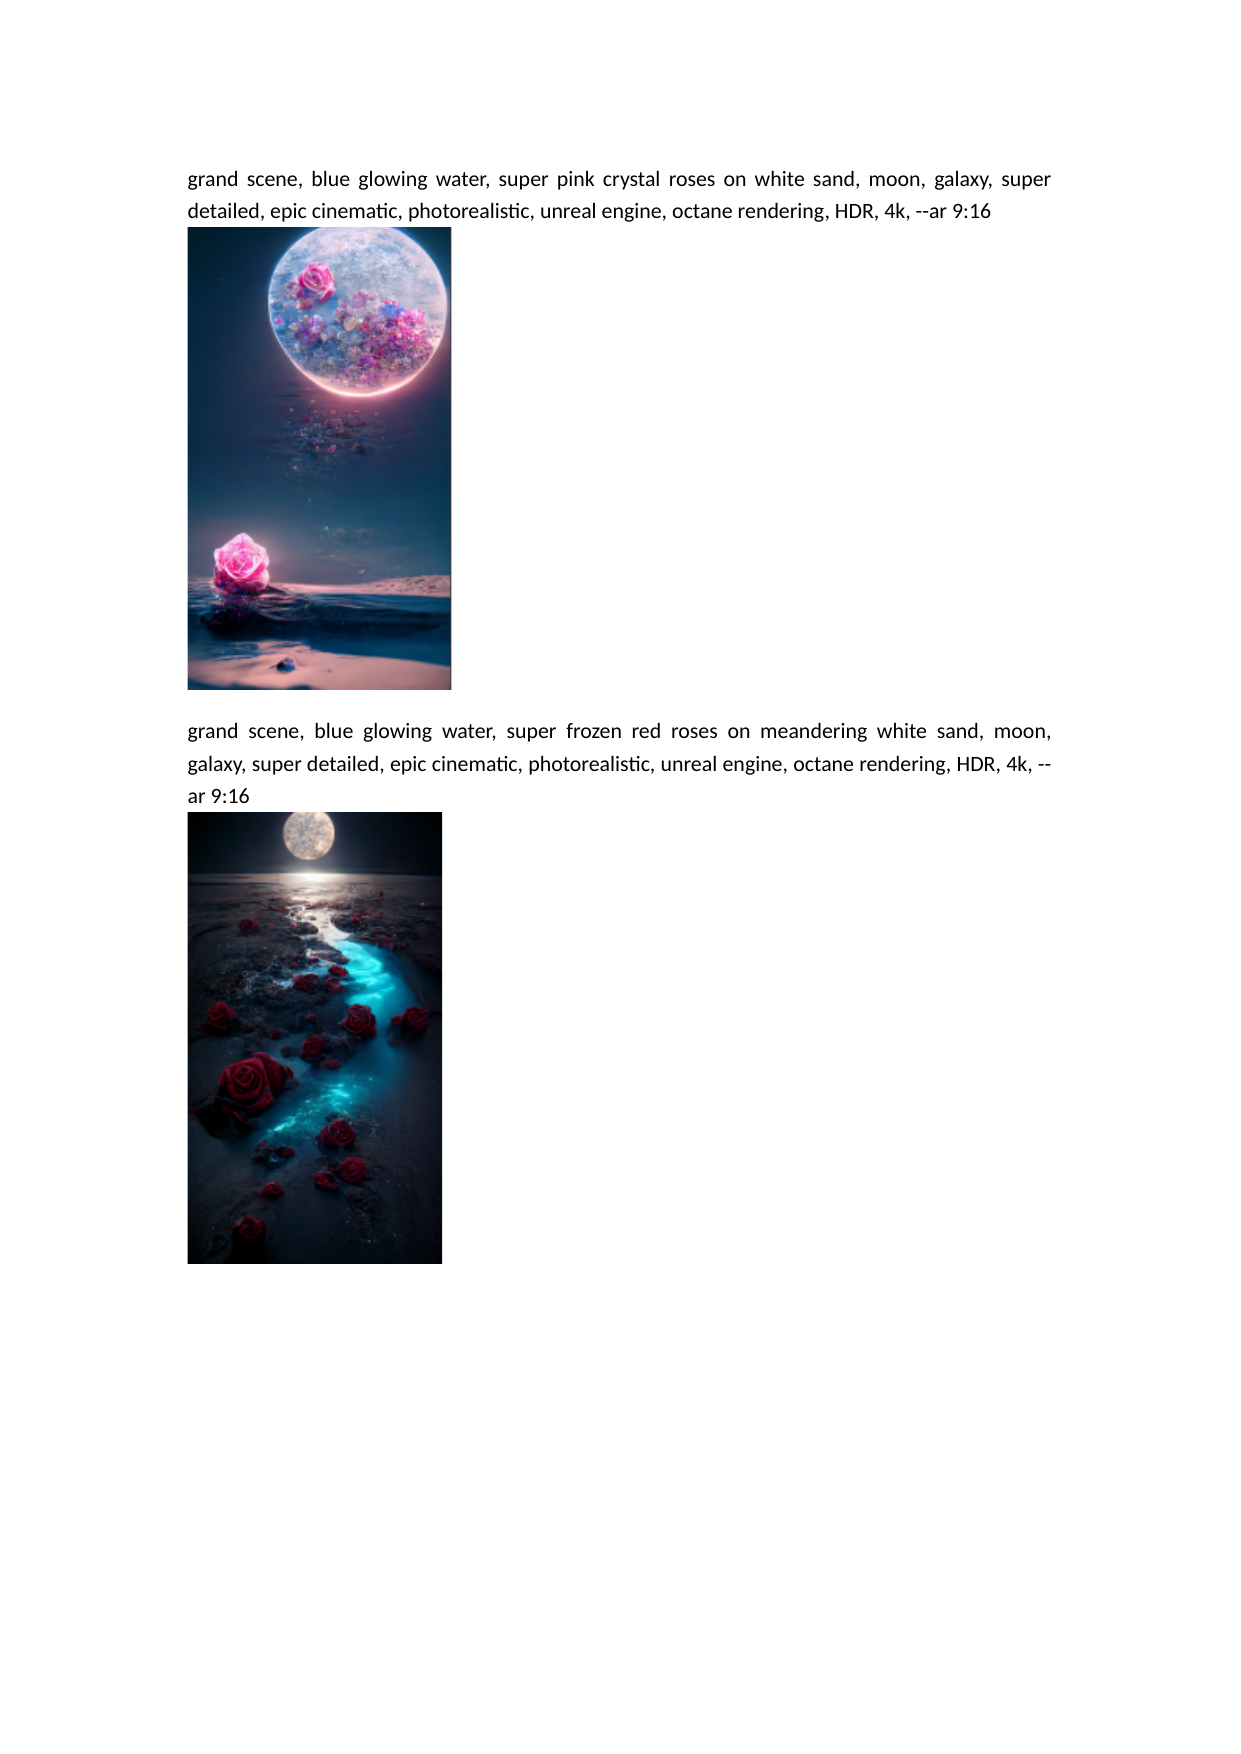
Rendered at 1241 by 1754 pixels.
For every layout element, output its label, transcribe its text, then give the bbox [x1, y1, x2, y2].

text grand scene, blue glowing water, super frozen red roses on meandering white sand, moon, galaxy, super detailed, epic cinematic, photorealistic, unreal engine, octane rendering, HDR, 4k, --ar 9:16 [187, 714, 1053, 812]
picture [187, 812, 443, 1264]
text grand scene, blue glowing water, super pink crystal roses on white sand, moon, galaxy, super detailed, epic cinematic, photorealistic, unreal engine, octane rendering, HDR, 4k, --ar 9:16 [187, 162, 1053, 227]
picture [187, 227, 452, 690]
